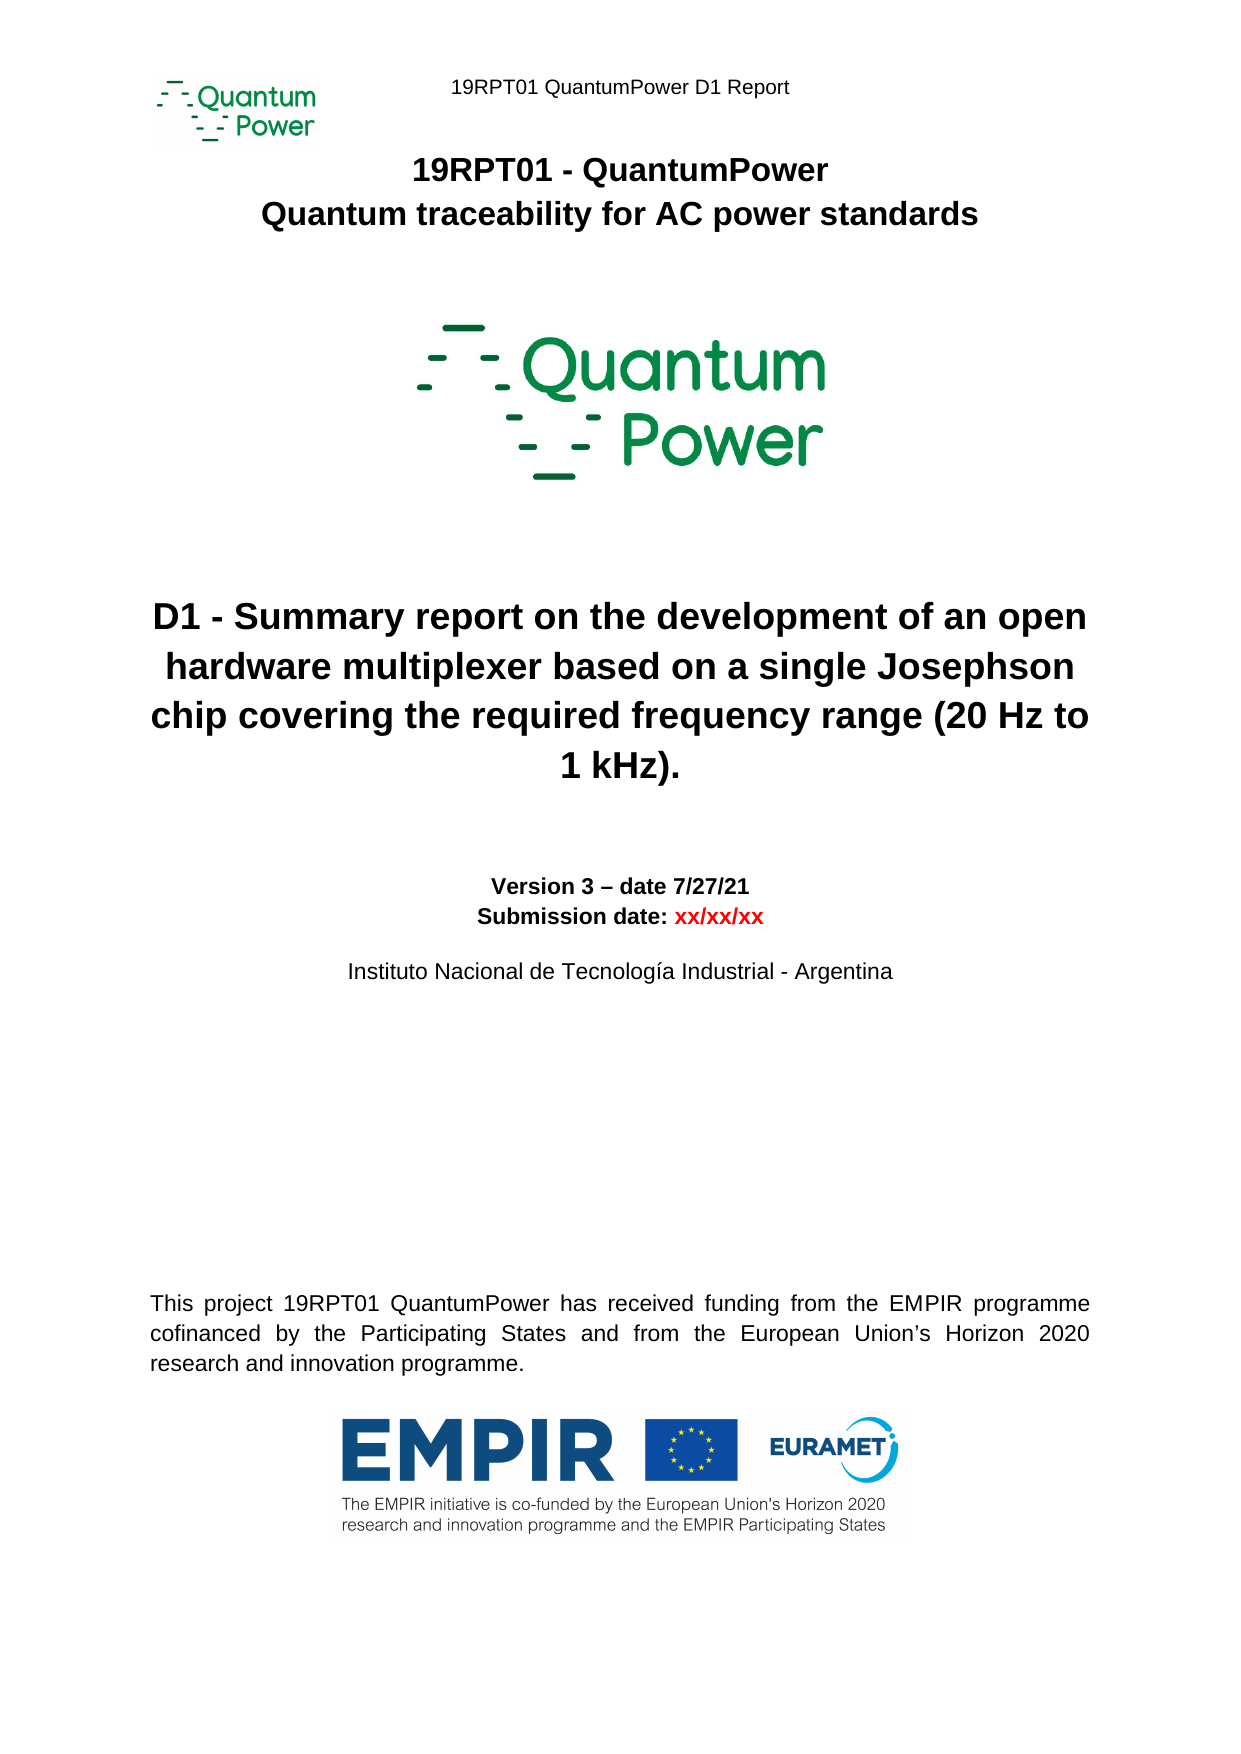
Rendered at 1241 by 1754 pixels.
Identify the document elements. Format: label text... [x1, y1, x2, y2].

text This project 19RPT01 QuantumPower has received funding from the EMPIR programme cofinanced by the Participating States and from the European Union’s Horizon 2020 research and innovation programme. [150, 1289, 1090, 1376]
text Instituto Nacional de Tecnología Industrial - Argentina [150, 958, 1090, 985]
picture [399, 307, 842, 497]
text Quantum traceability for AC power standards [150, 194, 1090, 233]
text Version 3 – date 7/27/21 [150, 873, 1090, 899]
text Submission date: xx/xx/xx [150, 903, 1090, 929]
picture [150, 75, 322, 148]
text D1 - Summary report on the development of an open hardware multiplexer based on a single Josephson chip covering the required frequency range (20 Hz to 1 kHz). [150, 594, 1090, 786]
text 19RPT01 - QuantumPower [150, 150, 1090, 188]
